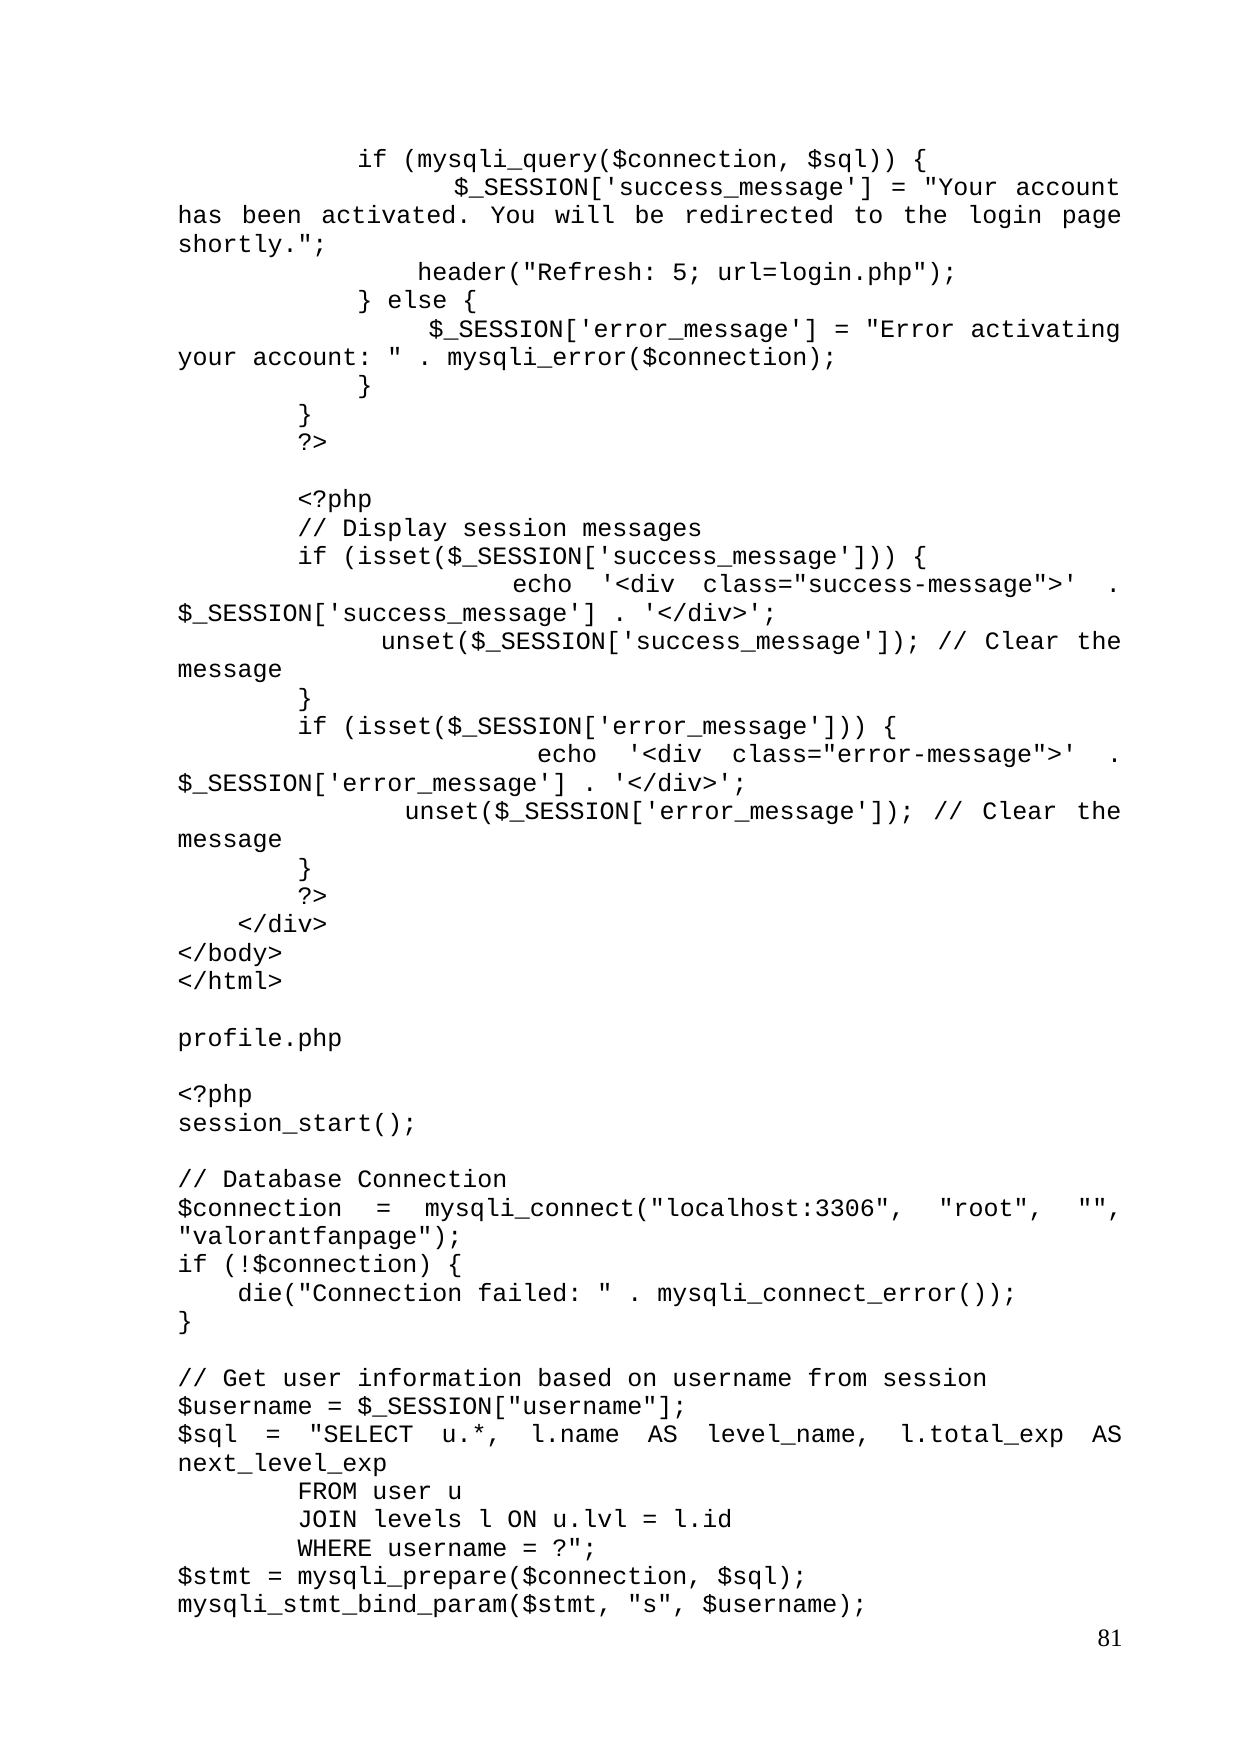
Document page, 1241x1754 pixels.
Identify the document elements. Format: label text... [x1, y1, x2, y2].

text header("Refresh: 5; url=login.php"); [177, 260, 1122, 288]
text unset($_SESSION['success_message']); // Clear the message [177, 628, 1122, 685]
text } [177, 1308, 1122, 1337]
text mysqli_stmt_bind_param($stmt, "s", $username); [177, 1592, 1122, 1620]
text die("Connection failed: " . mysqli_connect_error()); [177, 1280, 1122, 1308]
text } [177, 401, 1122, 430]
text $sql = "SELECT u.*, l.name AS level_name, l.total_exp AS next_level_exp [177, 1422, 1122, 1478]
text </body> [177, 940, 1122, 968]
text } [177, 855, 1122, 883]
text $connection = mysqli_connect("localhost:3306", "root", "", "valorantfanpage"); [177, 1195, 1122, 1252]
text $stmt = mysqli_prepare($connection, $sql); [177, 1563, 1122, 1592]
text $username = $_SESSION["username"]; [177, 1393, 1122, 1422]
text if (isset($_SESSION['success_message'])) { [177, 543, 1122, 572]
text unset($_SESSION['error_message']); // Clear the message [177, 798, 1122, 855]
text // Display session messages [177, 515, 1122, 543]
text echo '<div class="error-message">' . $_SESSION['error_message'] . '</div>'; [177, 742, 1122, 798]
text WHERE username = ?"; [177, 1535, 1122, 1563]
text session_start(); [177, 1110, 1122, 1138]
text // Database Connection [177, 1167, 1122, 1195]
text <?php [177, 487, 1122, 515]
text $_SESSION['success_message'] = "Your account has been activated. You will be redirected to the login page shortly."; [177, 175, 1122, 260]
text } [177, 685, 1122, 713]
text echo '<div class="success-message">' . $_SESSION['success_message'] . '</div>'; [177, 572, 1122, 628]
text if (!$connection) { [177, 1252, 1122, 1280]
text </div> [177, 912, 1122, 940]
text } [177, 373, 1122, 401]
text } else { [177, 288, 1122, 316]
text </html> [177, 968, 1122, 997]
text if (isset($_SESSION['error_message'])) { [177, 713, 1122, 742]
text profile.php <?php [177, 1025, 1122, 1110]
text JOIN levels l ON u.lvl = l.id [177, 1507, 1122, 1535]
text $_SESSION['error_message'] = "Error activating your account: " . mysqli_error($connection); [177, 316, 1122, 373]
text ?> [177, 430, 1122, 458]
text ?> [177, 883, 1122, 912]
text if (mysqli_query($connection, $sql)) { [177, 146, 1122, 175]
text FROM user u [177, 1478, 1122, 1507]
text // Get user information based on username from session [177, 1365, 1122, 1393]
